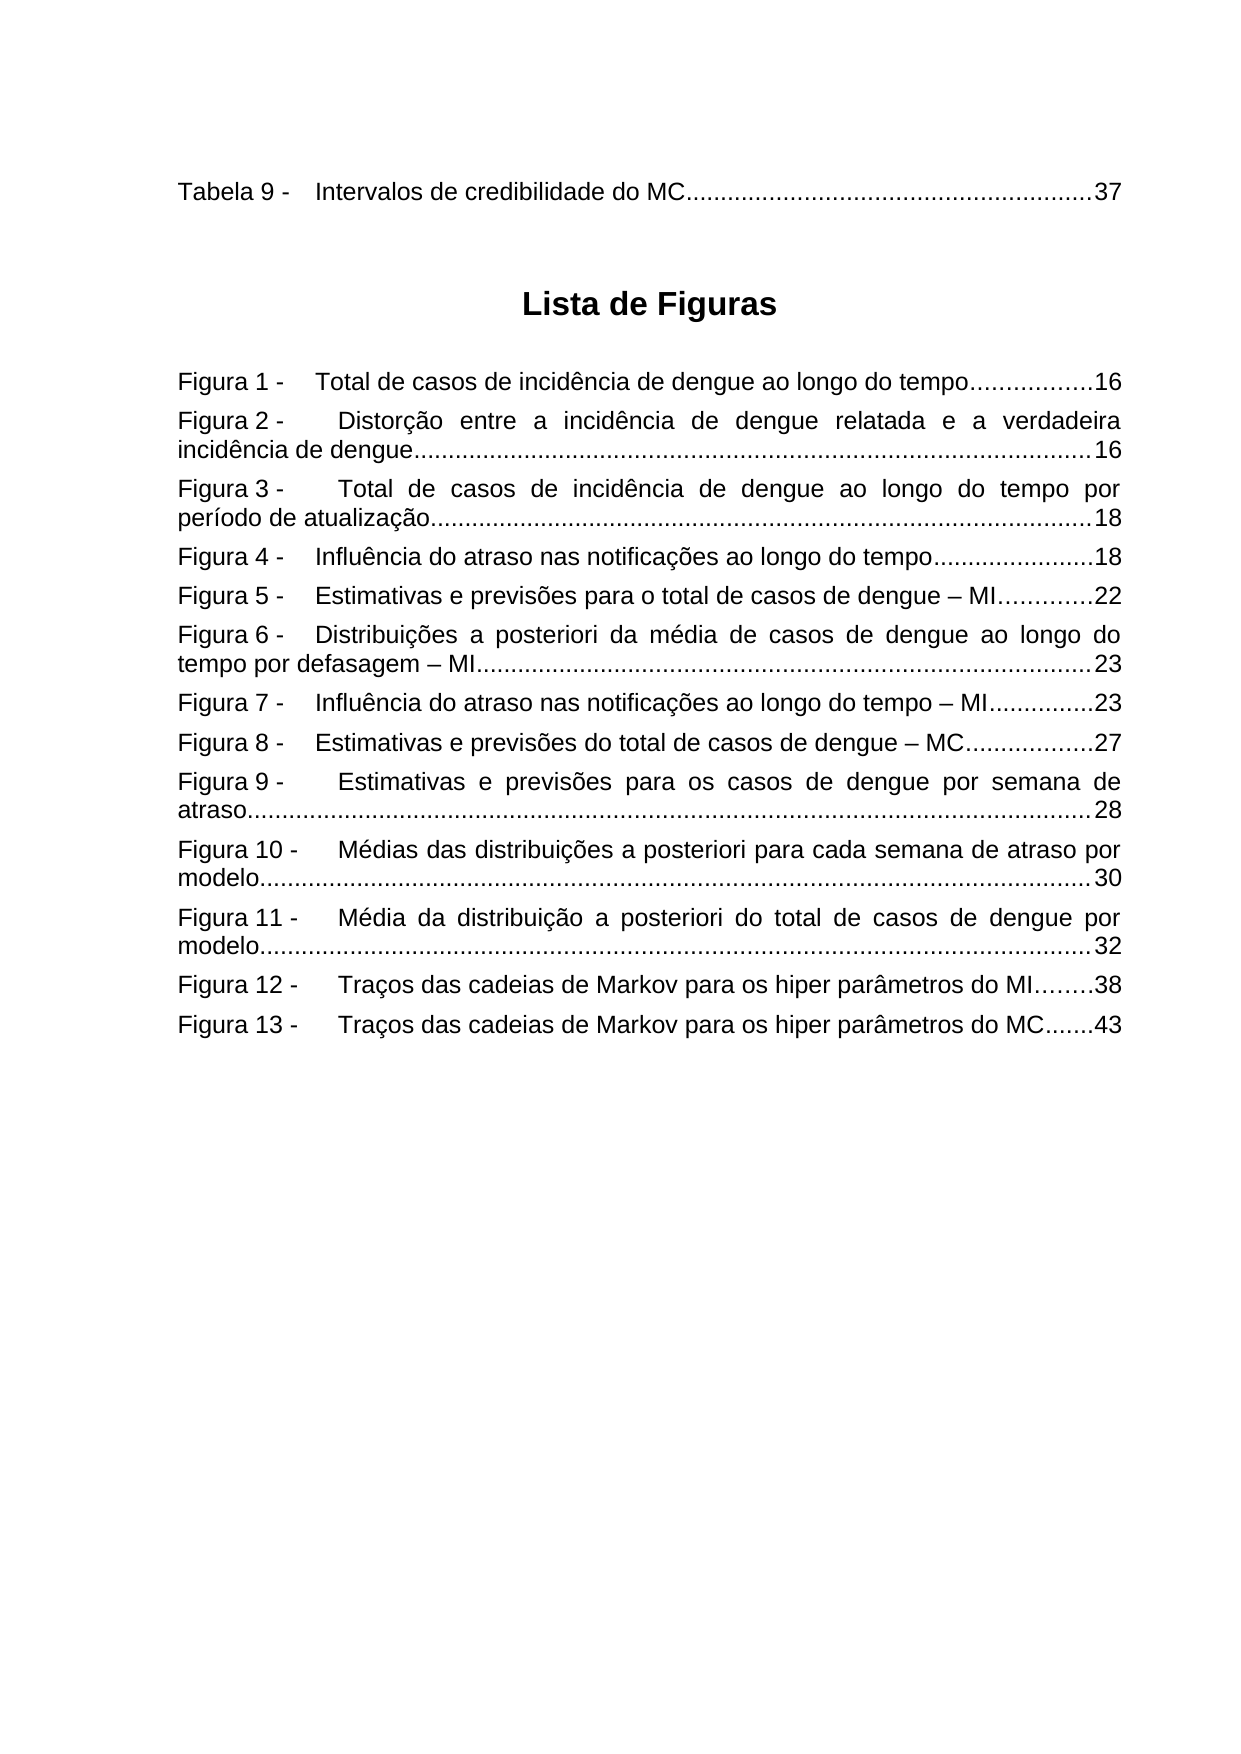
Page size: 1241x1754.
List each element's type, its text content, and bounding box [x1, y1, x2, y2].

text Figura 8 - Estimativas e previsões do total de casos de dengue – MC 27 [177, 727, 1122, 756]
text Figura 12 - Traços das cadeias de Markov para os hiper parâmetros do MI 38 [177, 970, 1122, 999]
text Figura 5 - Estimativas e previsões para o total de casos de dengue – MI 22 [177, 581, 1122, 610]
text Figura 1 - Total de casos de incidência de dengue ao longo do tempo 16 [177, 367, 1122, 396]
text Figura 3 - Total de casos de incidência de dengue ao longo do tempo por período de atualização 18 [177, 474, 1122, 532]
text Figura 4 - Influência do atraso nas notificações ao longo do tempo 18 [177, 542, 1122, 571]
text Figura 2 - Distorção entre a incidência de dengue relatada e a verdadeira incidência de dengue 16 [177, 406, 1122, 464]
subtitle Lista de Figuras [177, 284, 1122, 323]
text Figura 13 - Traços das cadeias de Markov para os hiper parâmetros do MC 43 [177, 1009, 1122, 1038]
text Figura 10 - Médias das distribuições a posteriori para cada semana de atraso por modelo............ 30 [177, 834, 1122, 892]
text Figura 6 - Distribuições a posteriori da média de casos de dengue ao longo do tempo por defasagem – MI 23 [177, 620, 1122, 678]
text Figura 7 - Influência do atraso nas notificações ao longo do tempo – MI 23 [177, 688, 1122, 717]
text Figura 9 - Estimativas e previsões para os casos de dengue por semana de atraso.............. 28 [177, 767, 1122, 824]
text Figura 11 - Média da distribuição a posteriori do total de casos de dengue por modelo............. 32 [177, 902, 1122, 960]
text Tabela 9 - Intervalos de credibilidade do MC 37 [177, 177, 1122, 206]
